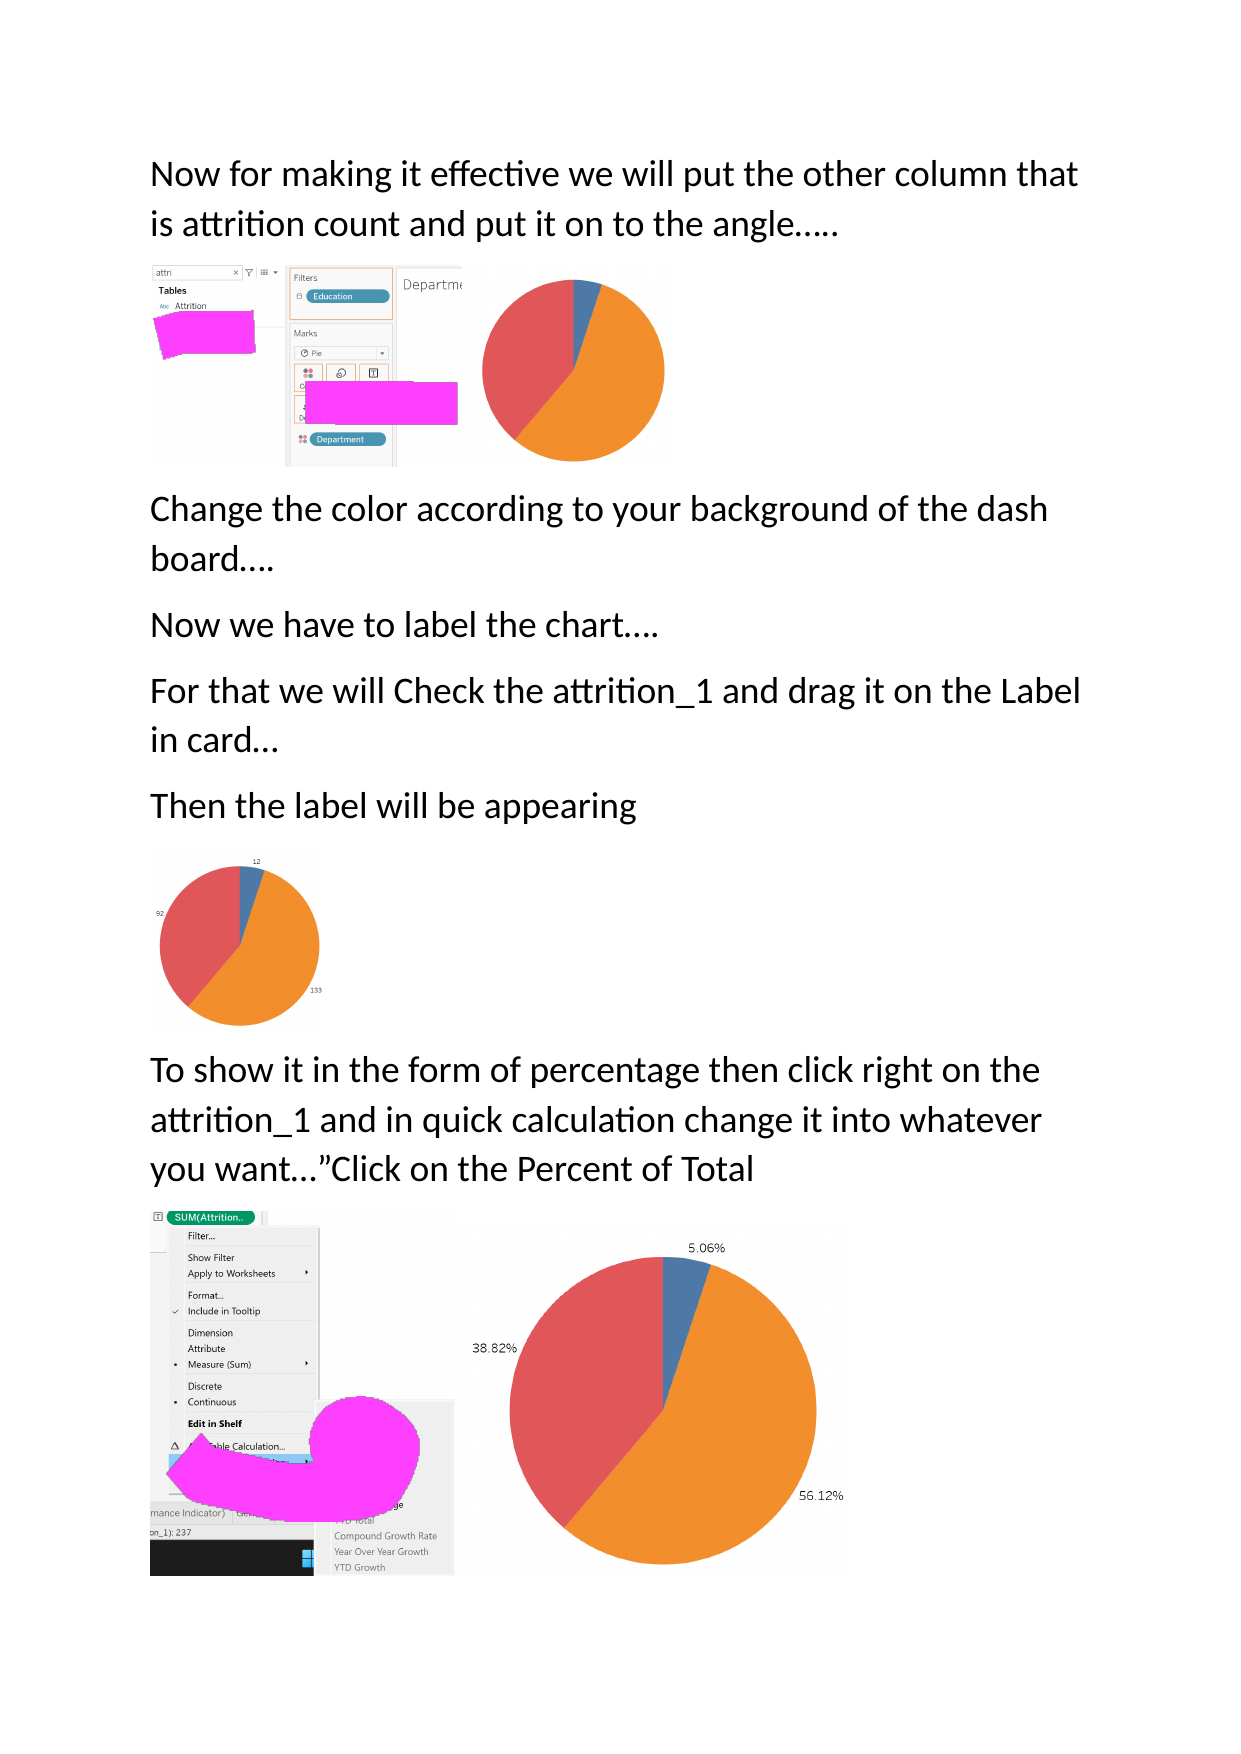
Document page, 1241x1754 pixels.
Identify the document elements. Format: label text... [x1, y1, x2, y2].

picture [149, 265, 679, 467]
text Change the color according to your background of the dash board…. [150, 485, 1090, 580]
text Then the label will be appearing [150, 782, 1090, 828]
picture [150, 1211, 849, 1576]
text To show it in the form of percentage then click right on the attrition_1 and in quick calculation change it into whatever you want…”Click on the Percent of Total [150, 1046, 1090, 1191]
text For that we will Check the attrition_1 and drag it on the Label in card… [150, 667, 1090, 762]
picture [150, 848, 323, 1028]
text Now for making it effective we will put the other column that is attrition count and put it on to the angle….. [150, 150, 1090, 245]
text Now we have to label the chart…. [150, 601, 1090, 646]
